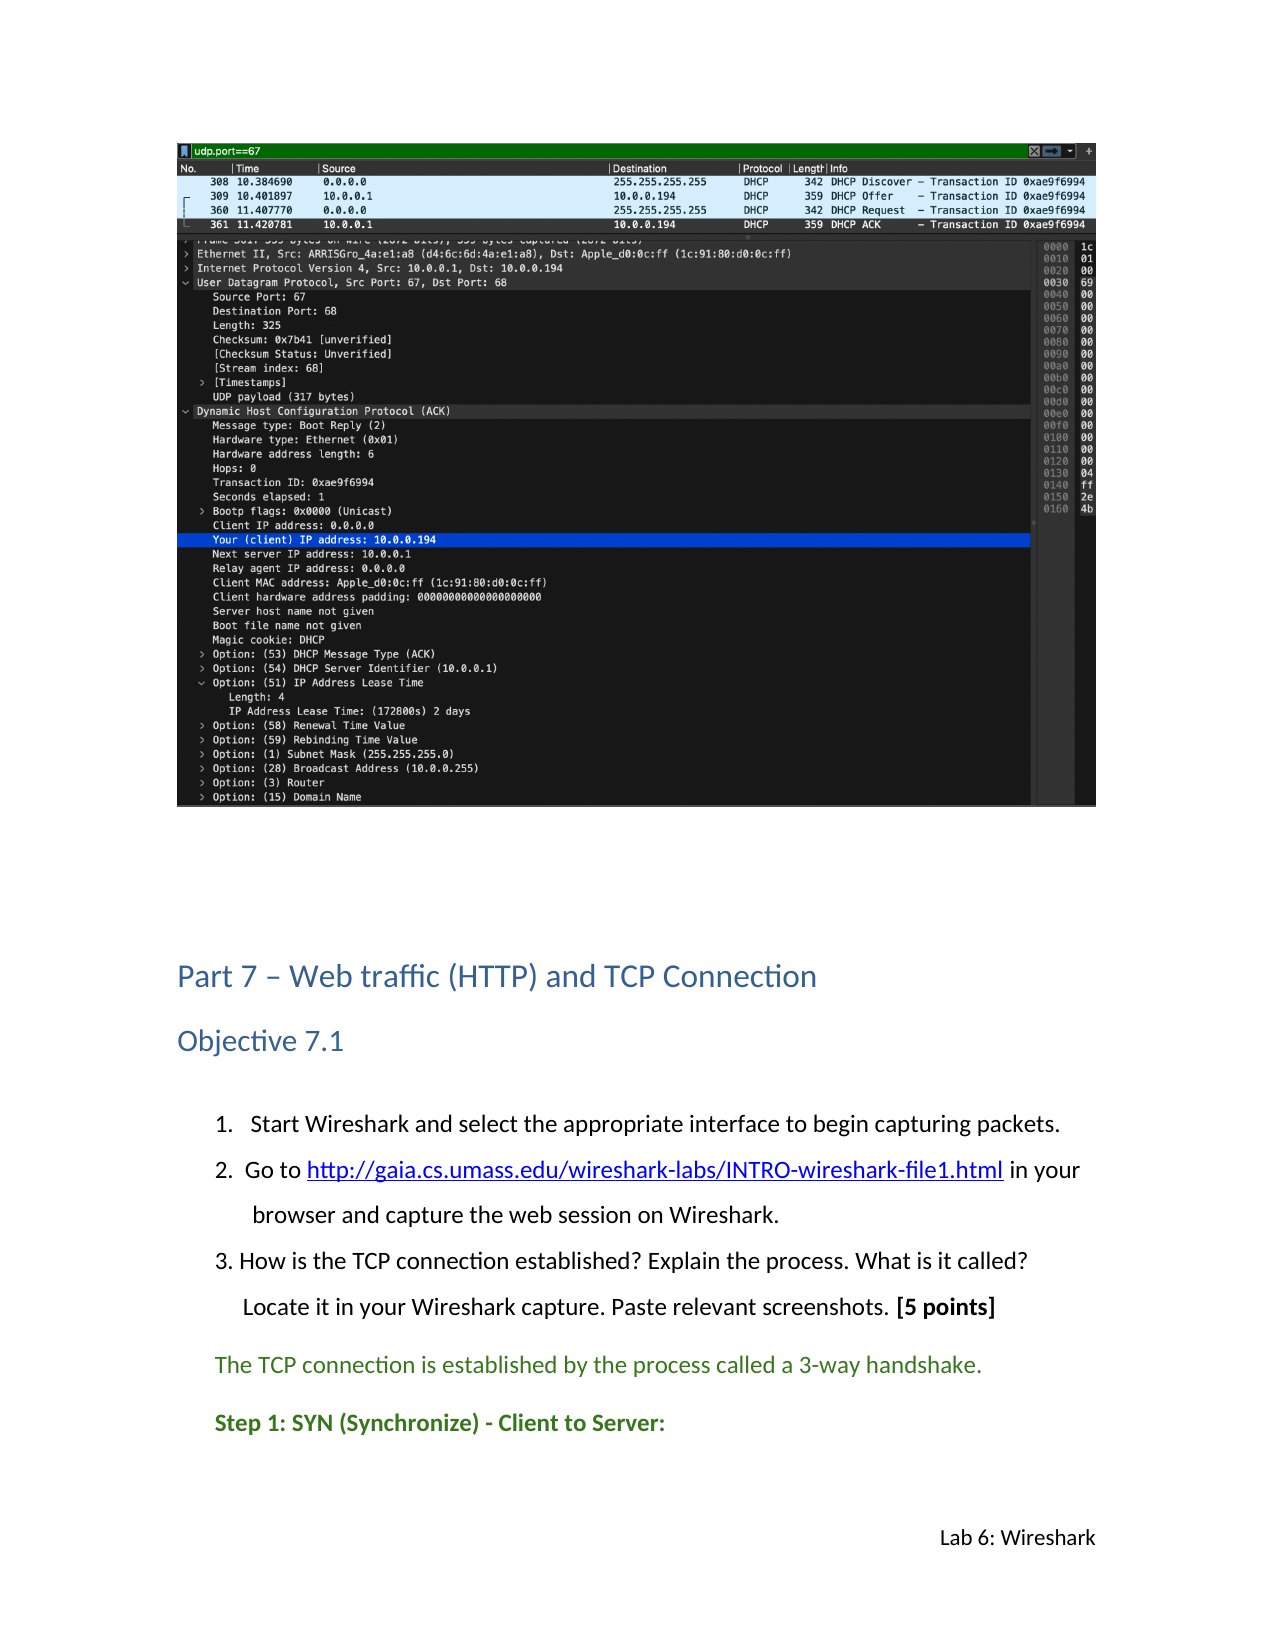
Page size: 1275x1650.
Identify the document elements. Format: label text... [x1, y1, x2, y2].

text 1. Start Wireshark and select the appropriate interface to begin capturing packets. [214, 1108, 1096, 1138]
text Part 7 – Web traffic (HTTP) and TCP Connection [177, 955, 1096, 996]
text 3. How is the TCP connection established? Explain the process. What is it called? Locate it in your Wireshark capture. Paste relevant screenshots. [5 points] [214, 1245, 1096, 1321]
text 2. Go to http://gaia.cs.umass.edu/wireshark-labs/INTRO-wireshark-file1.html in your browser and capture the web session on Wireshark. [214, 1154, 1096, 1230]
subtitle Objective 7.1 [177, 1021, 1096, 1059]
text The TCP connection is established by the process called a 3-way handshake. [214, 1349, 1096, 1380]
text Step 1: SYN (Synchronize) - Client to Server: [214, 1407, 1096, 1438]
picture [177, 143, 1096, 807]
